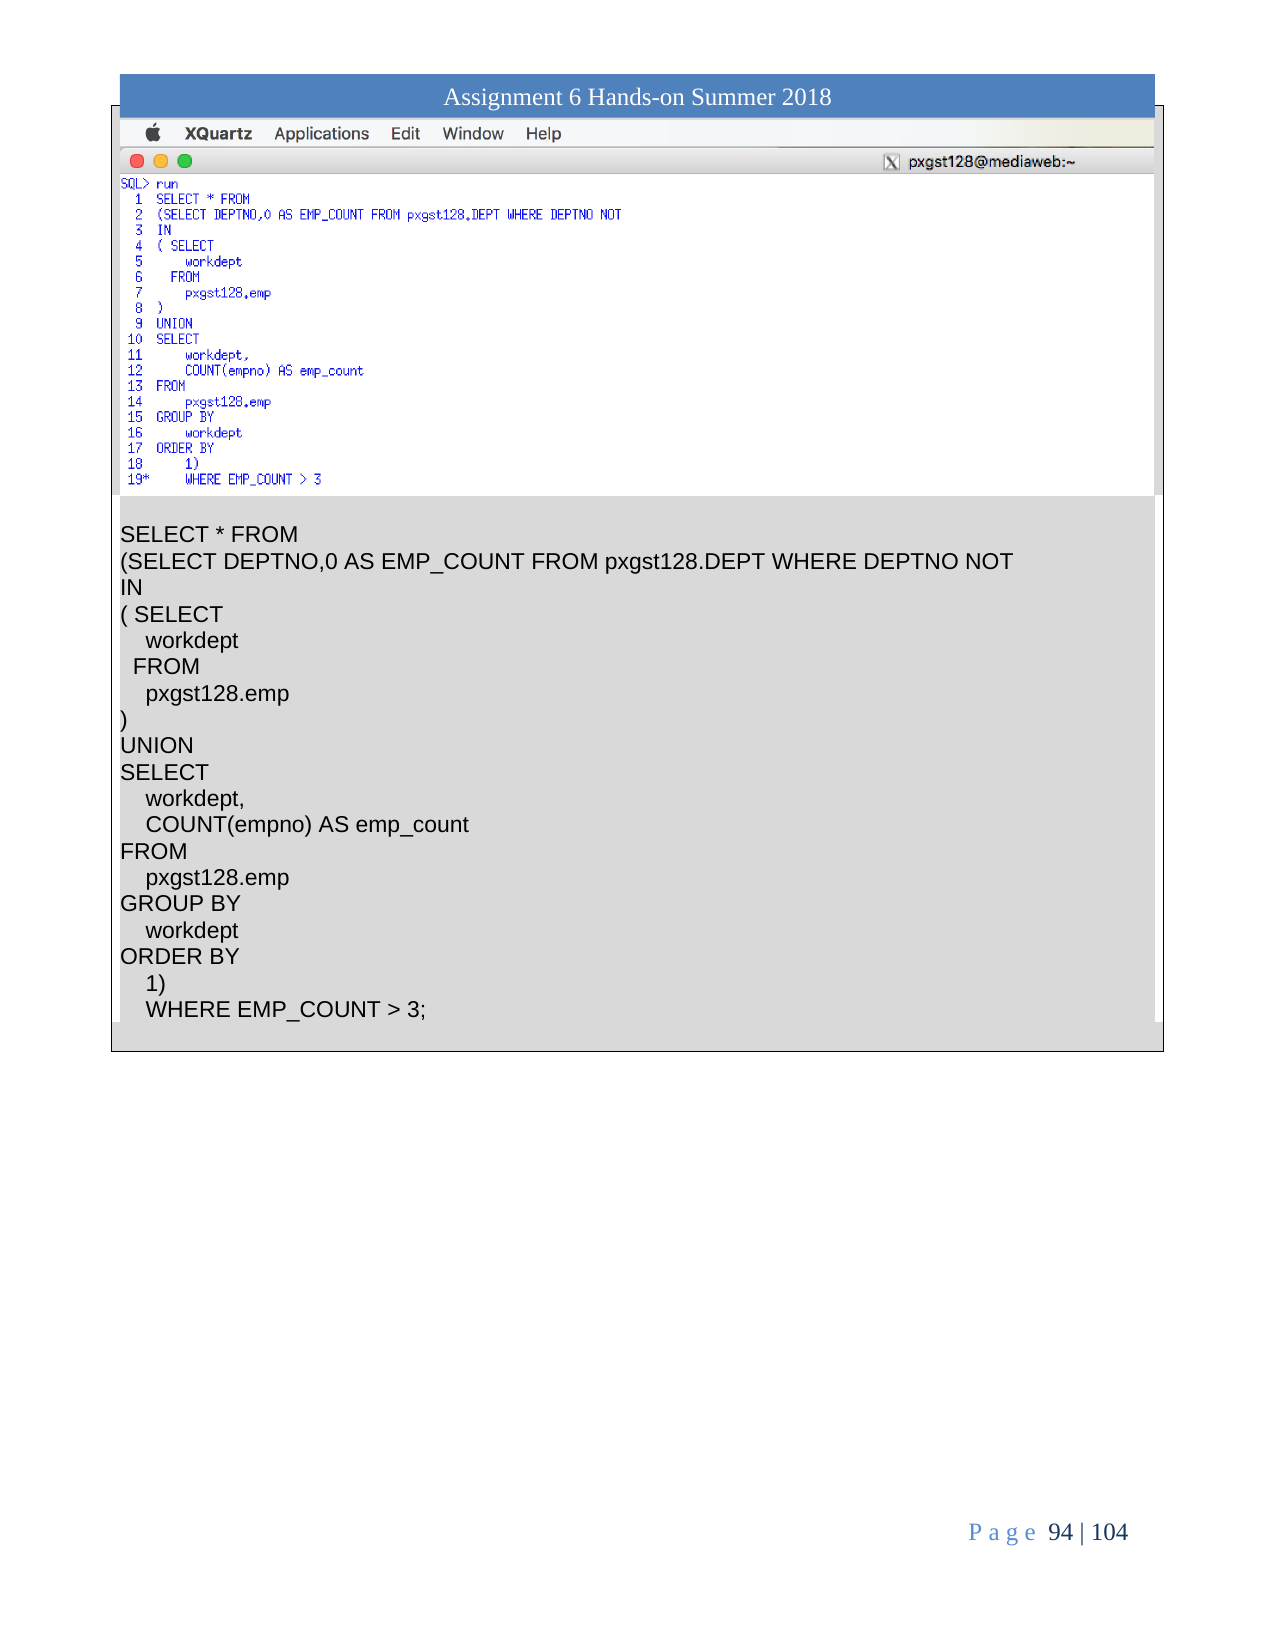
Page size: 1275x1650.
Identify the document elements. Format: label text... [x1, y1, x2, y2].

text SELECT * FROM [120, 521, 1155, 548]
text workdept [120, 917, 1155, 943]
text COUNT(empno) AS emp_count [120, 811, 1155, 838]
text ( SELECT [120, 601, 1155, 627]
text ORDER BY [120, 943, 1155, 969]
text SELECT [120, 759, 1155, 785]
text ) [120, 706, 1155, 732]
picture [120, 120, 1154, 496]
text 1) [120, 969, 1155, 996]
text FROM [120, 653, 1155, 679]
text pxgst128.emp [120, 864, 1155, 890]
text WHERE EMP_COUNT > 3; [120, 996, 1155, 1021]
text FROM [120, 838, 1155, 864]
text workdept [120, 627, 1155, 653]
text IN [120, 574, 1155, 601]
text pxgst128.emp [120, 679, 1155, 706]
text (SELECT DEPTNO,0 AS EMP_COUNT FROM pxgst128.DEPT WHERE DEPTNO NOT [120, 548, 1155, 574]
text UNION [120, 732, 1155, 759]
text GROUP BY [120, 890, 1155, 917]
text workdept, [120, 785, 1155, 811]
